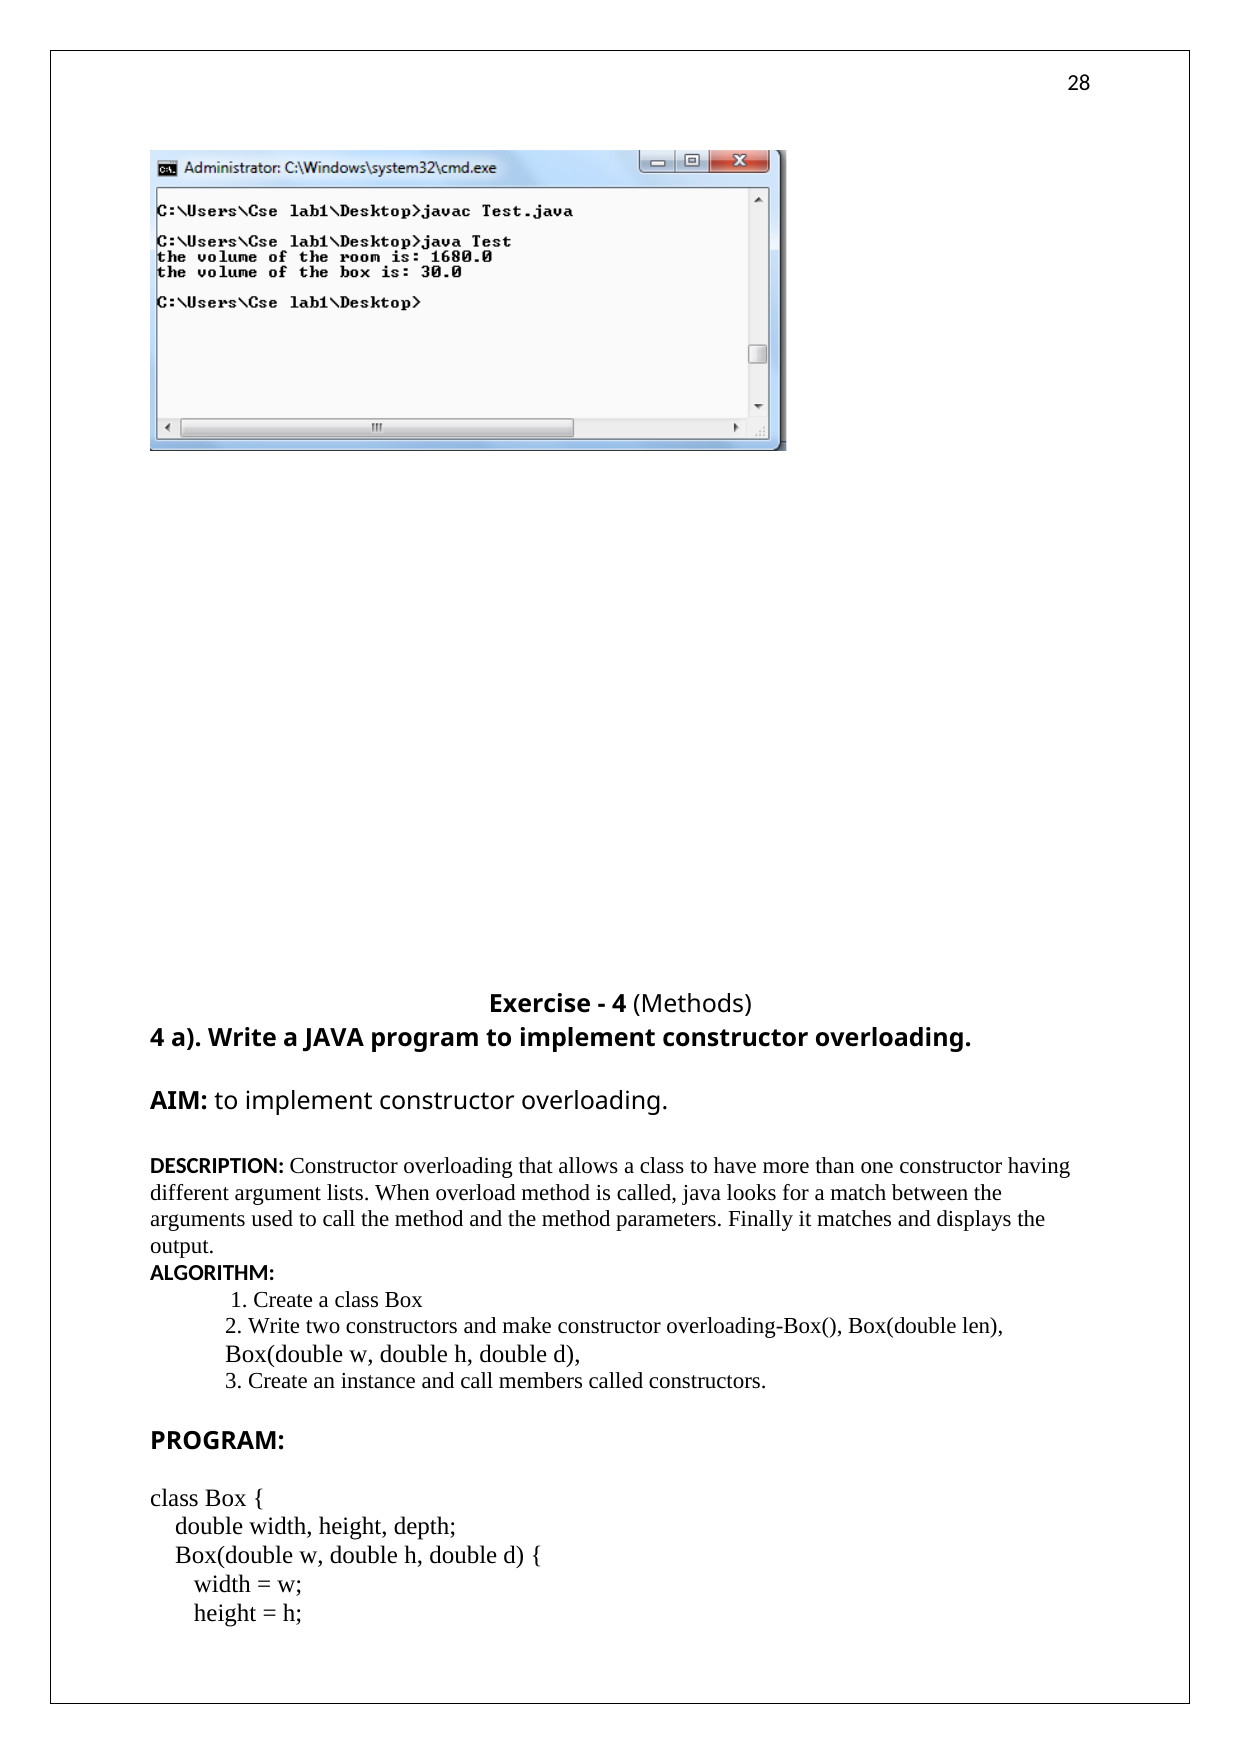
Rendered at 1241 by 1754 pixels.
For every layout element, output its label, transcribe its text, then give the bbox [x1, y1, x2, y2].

text double width, height, depth; [150, 1511, 1090, 1540]
text DESCRIPTION: Constructor overloading that allows a class to have more than one constructor having different argument lists. When overload method is called, java looks for a match between the arguments used to call the method and the method parameters. Finally it matches and displays the output. [150, 1151, 1090, 1258]
text AIM: to implement constructor overloading. [150, 1083, 1090, 1117]
text 3. Create an instance and call members called constructors. [225, 1367, 1090, 1394]
text ALGORITHM: [150, 1258, 1090, 1286]
text 4 a). Write a JAVA program to implement constructor overloading. [150, 1020, 1090, 1054]
picture [150, 150, 787, 451]
text width = w; [150, 1569, 1090, 1598]
text class Box { [150, 1483, 1090, 1511]
text height = h; [150, 1598, 1090, 1626]
text 1. Create a class Box [150, 1286, 1090, 1312]
text Exercise - 4 (Methods) [150, 986, 1090, 1020]
text PROGRAM: [150, 1423, 1090, 1457]
text 2. Write two constructors and make constructor overloading-Box(), Box(double len), Box(double w, double h, double d), [225, 1312, 1090, 1367]
text Box(double w, double h, double d) { [150, 1540, 1090, 1569]
